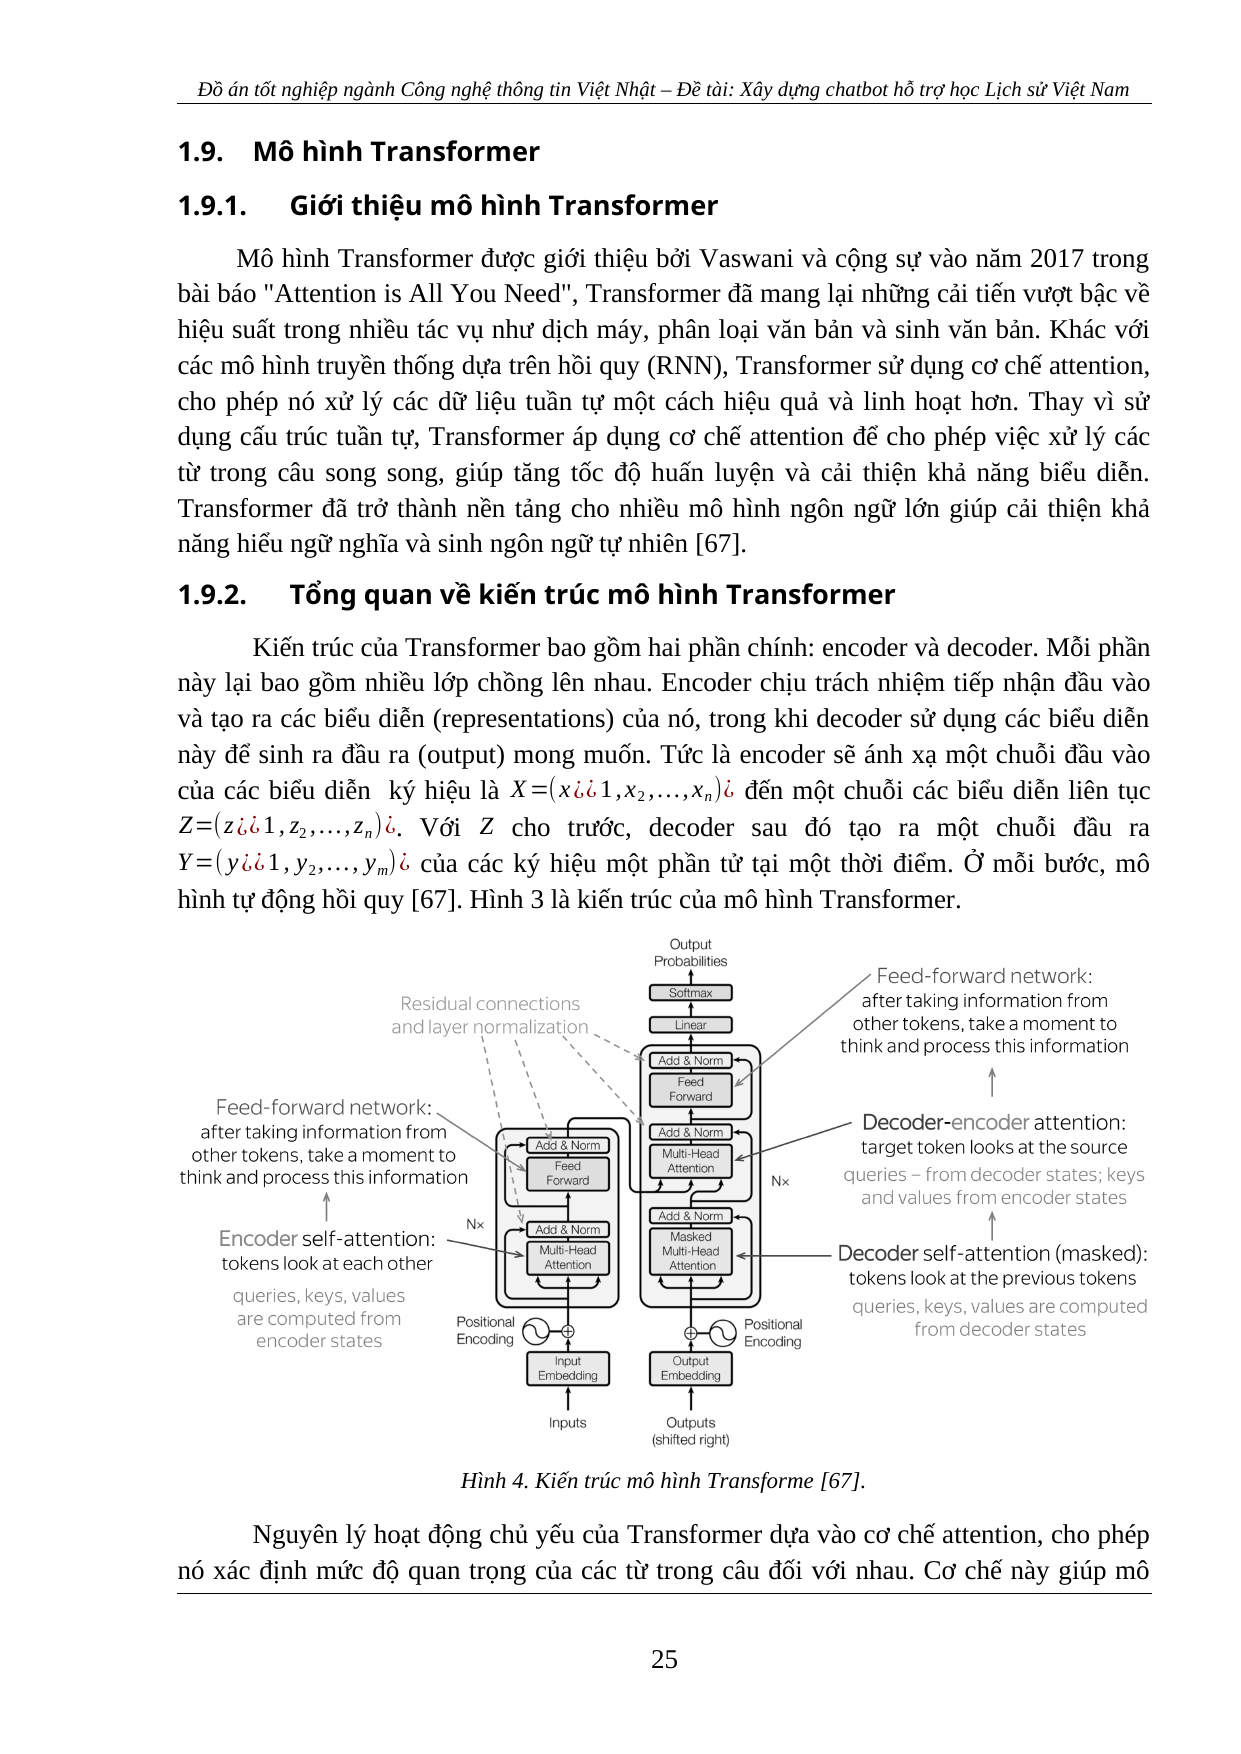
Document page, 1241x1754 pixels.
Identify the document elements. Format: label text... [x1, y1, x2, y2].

subtitle Mô hình Transformer [177, 132, 1152, 169]
text Hình 5. Kiến trúc mô hình Transforme . [177, 1467, 1152, 1494]
subtitle Tổng quan về kiến trúc mô hình Transformer [177, 576, 1152, 613]
text Mô hình Transformer được giới thiệu bởi Vaswani và cộng sự vào năm 2017 trong bài báo "Attention is All You Need", Transformer đã mang lại những cải tiến vượt bậc về hiệu suất trong nhiều tác vụ như dịch máy, phân loại văn bản và sinh văn bản. Khác với các mô hình truyền thống dựa trên hồi quy (RNN), Transformer sử dụng cơ chế attention, cho phép nó xử lý các dữ liệu tuần tự một cách hiệu quả và linh hoạt hơn. Thay vì sử dụng cấu trúc tuần tự, Transformer áp dụng cơ chế attention để cho phép việc xử lý các từ trong câu song song, giúp tăng tốc độ huấn luyện và cải thiện khả năng biểu diễn. Transformer đã trở thành nền tảng cho nhiều mô hình ngôn ngữ lớn giúp cải thiện khả năng hiểu ngữ nghĩa và sinh ngôn ngữ tự nhiên . [177, 242, 1152, 559]
subtitle Giới thiệu mô hình Transformer [177, 187, 1152, 224]
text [177, 1518, 1152, 1585]
text Kiến trúc của Transformer bao gồm hai phần chính: encoder và decoder. Mỗi phần này lại bao gồm nhiều lớp chồng lên nhau. Encoder chịu trách nhiệm tiếp nhận đầu vào và tạo ra các biểu diễn (representations) của nó, trong khi decoder sử dụng các biểu diễn này để sinh ra đầu ra (output) mong muốn. Tức là encoder sẽ ánh xạ một chuỗi đầu vào của các biểu diễn ký hiệu là đến một chuỗi các biểu diễn liên tục . Với cho trước, decoder sau đó tạo ra một chuỗi đầu ra của các ký hiệu một phần tử tại một thời điểm. Ở mỗi bước, mô hình tự động hồi quy . Hình 3 là kiến trúc của mô hình Transformer. [177, 631, 1152, 914]
